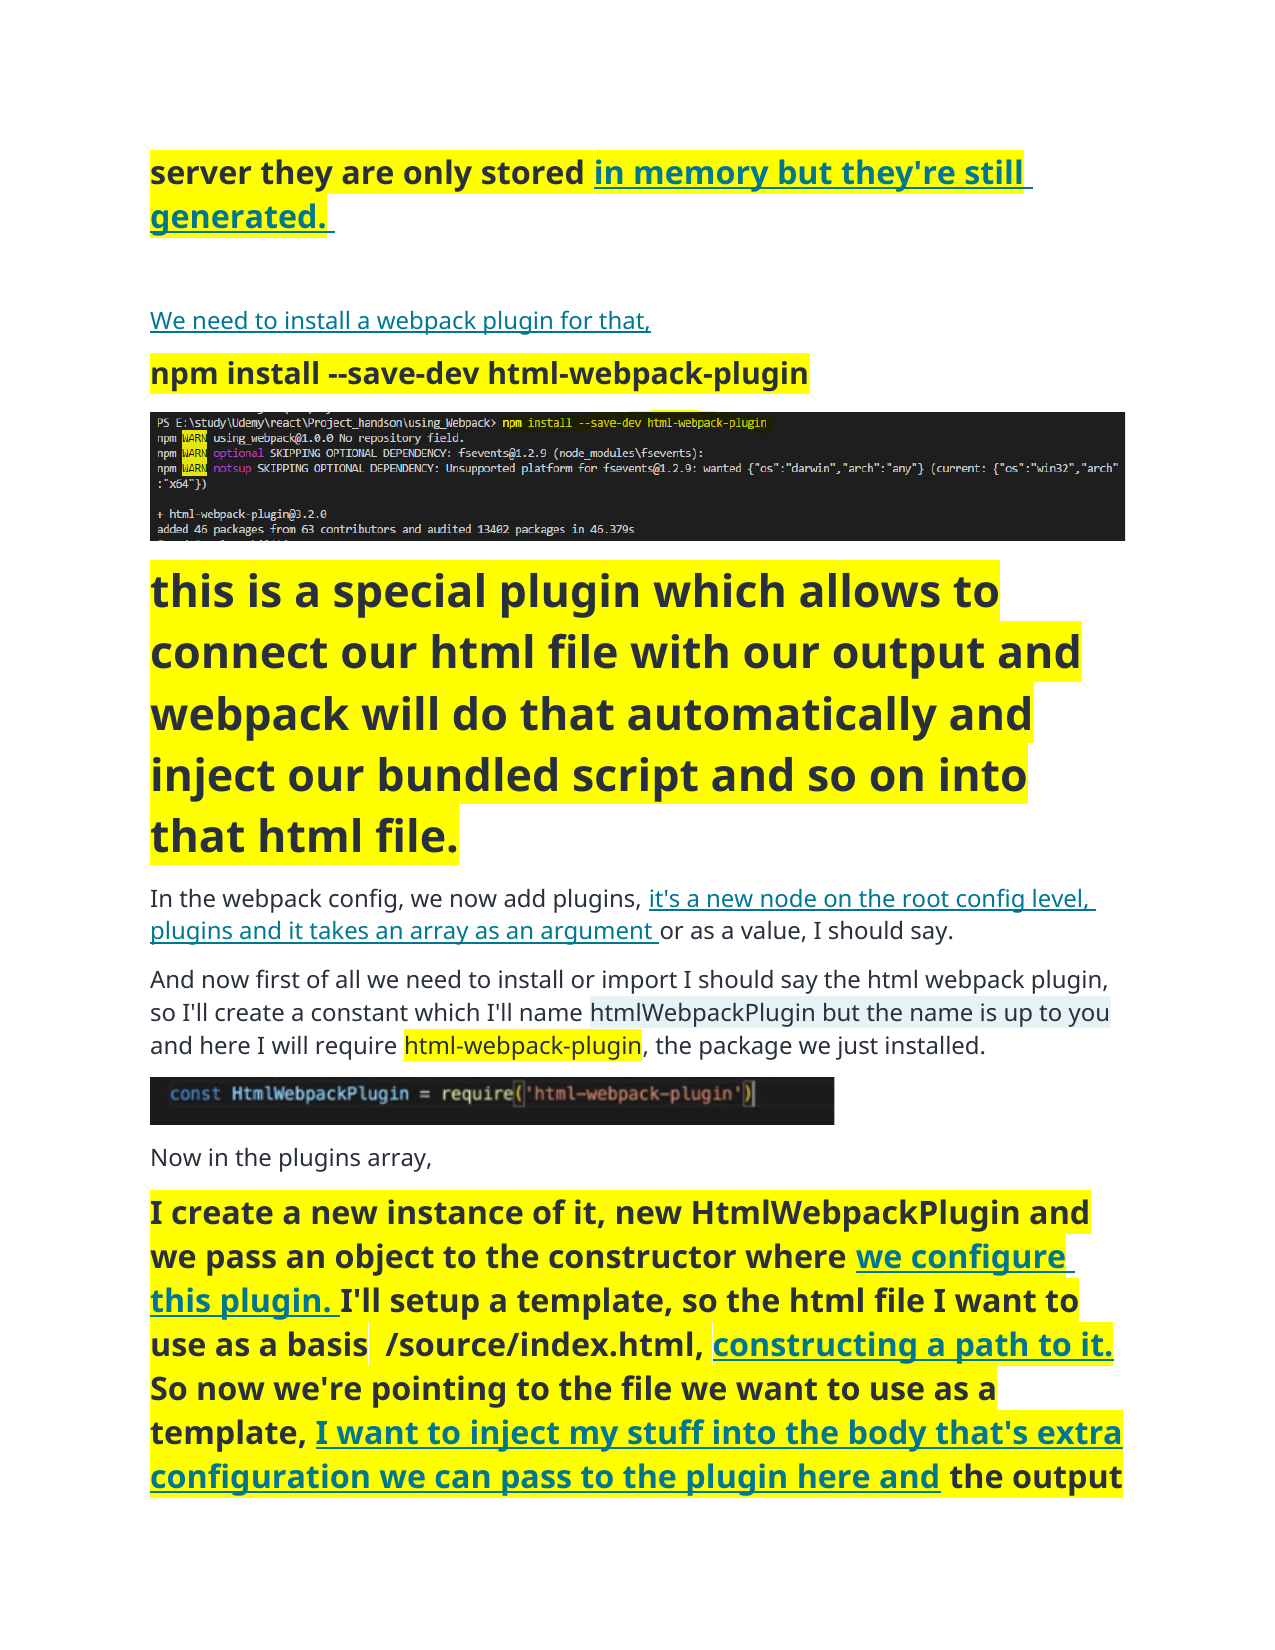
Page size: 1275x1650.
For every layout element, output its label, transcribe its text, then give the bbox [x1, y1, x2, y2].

text Now in the plugins array, [150, 1141, 1125, 1173]
text In the webpack config, we now add plugins, it's a new node on the root config level, plugins and it takes an array as an argument or as a value, I should say. [150, 882, 1125, 947]
text this is a special plugin which allows to connect our html file with our output and webpack will do that automatically and inject our bundled script and so on into that html file. [459, 560, 1125, 865]
text And now first of all we need to install or import I should say the html webpack plugin, so I'll create a constant which I'll name htmlWebpackPlugin but the name is up to you and here I will require html-webpack-plugin, the package we just installed. [150, 963, 1125, 1061]
text We need to install a webpack plugin for that, [150, 303, 1125, 336]
picture [150, 410, 1125, 541]
picture [150, 1077, 835, 1125]
text npm install --save-dev html-webpack-plugin [150, 352, 1125, 394]
